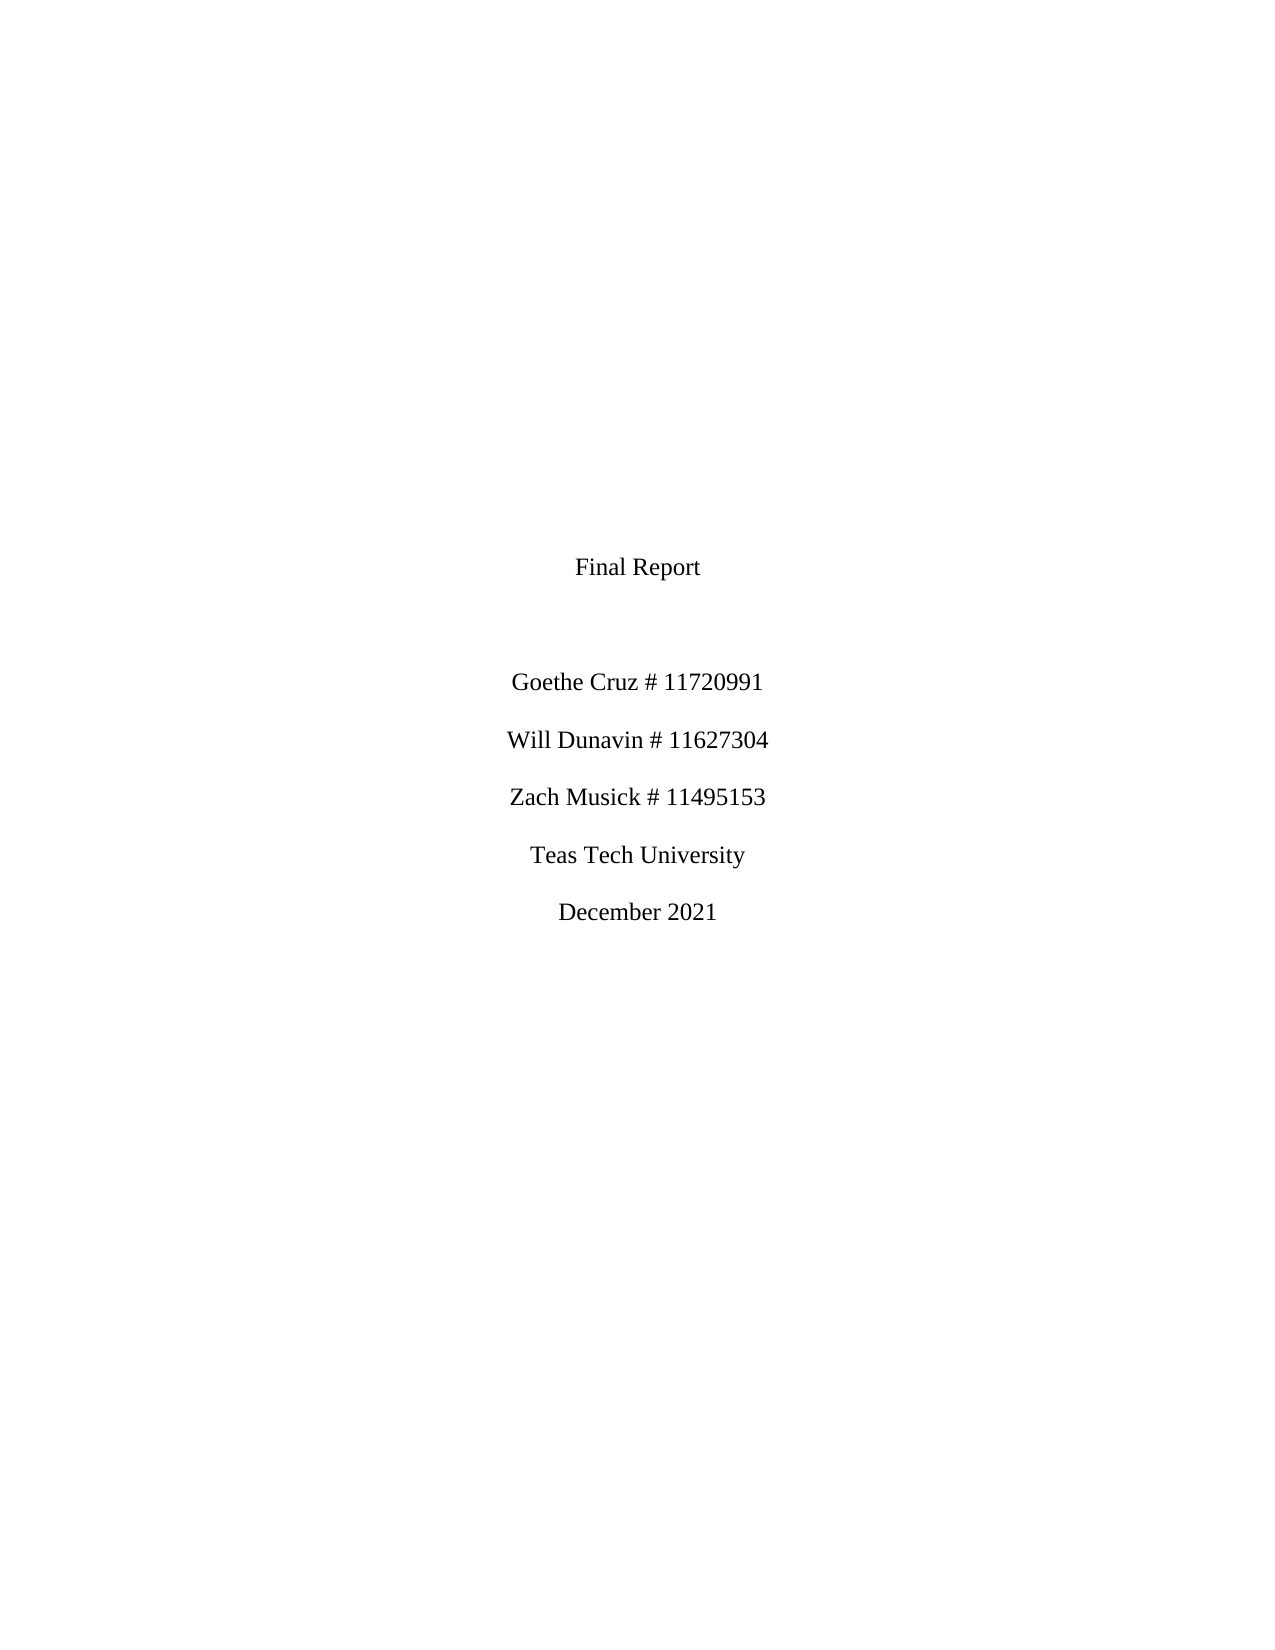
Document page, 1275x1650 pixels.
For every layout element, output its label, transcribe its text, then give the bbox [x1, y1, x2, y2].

text Teas Tech University [187, 840, 1087, 869]
text Final Report [187, 552, 1087, 581]
text Goethe Cruz # 11720991 [187, 667, 1087, 696]
text December 2021 [187, 897, 1087, 926]
text Will Dunavin # 11627304 [187, 725, 1087, 754]
text Zach Musick # 11495153 [187, 782, 1087, 811]
